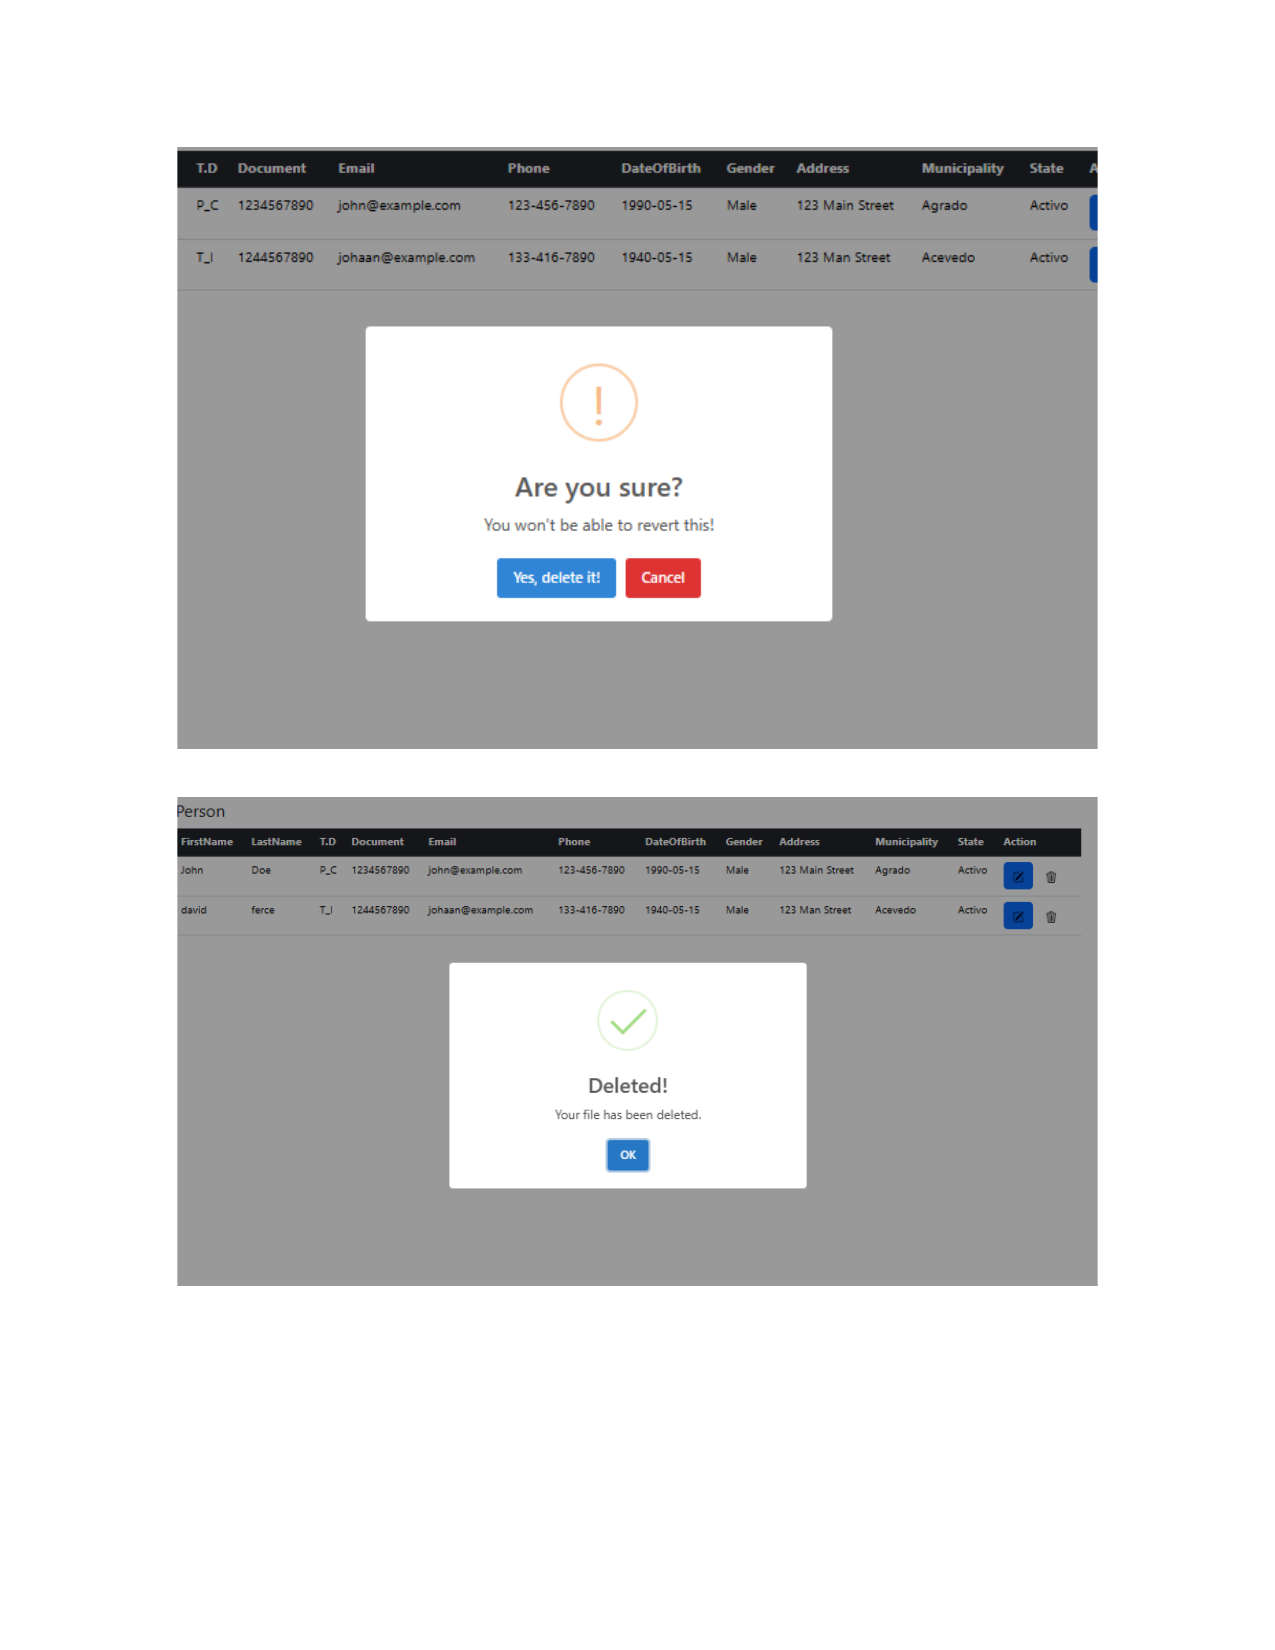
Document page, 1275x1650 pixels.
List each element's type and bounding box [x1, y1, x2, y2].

picture [177, 797, 1098, 1286]
picture [177, 147, 1098, 749]
